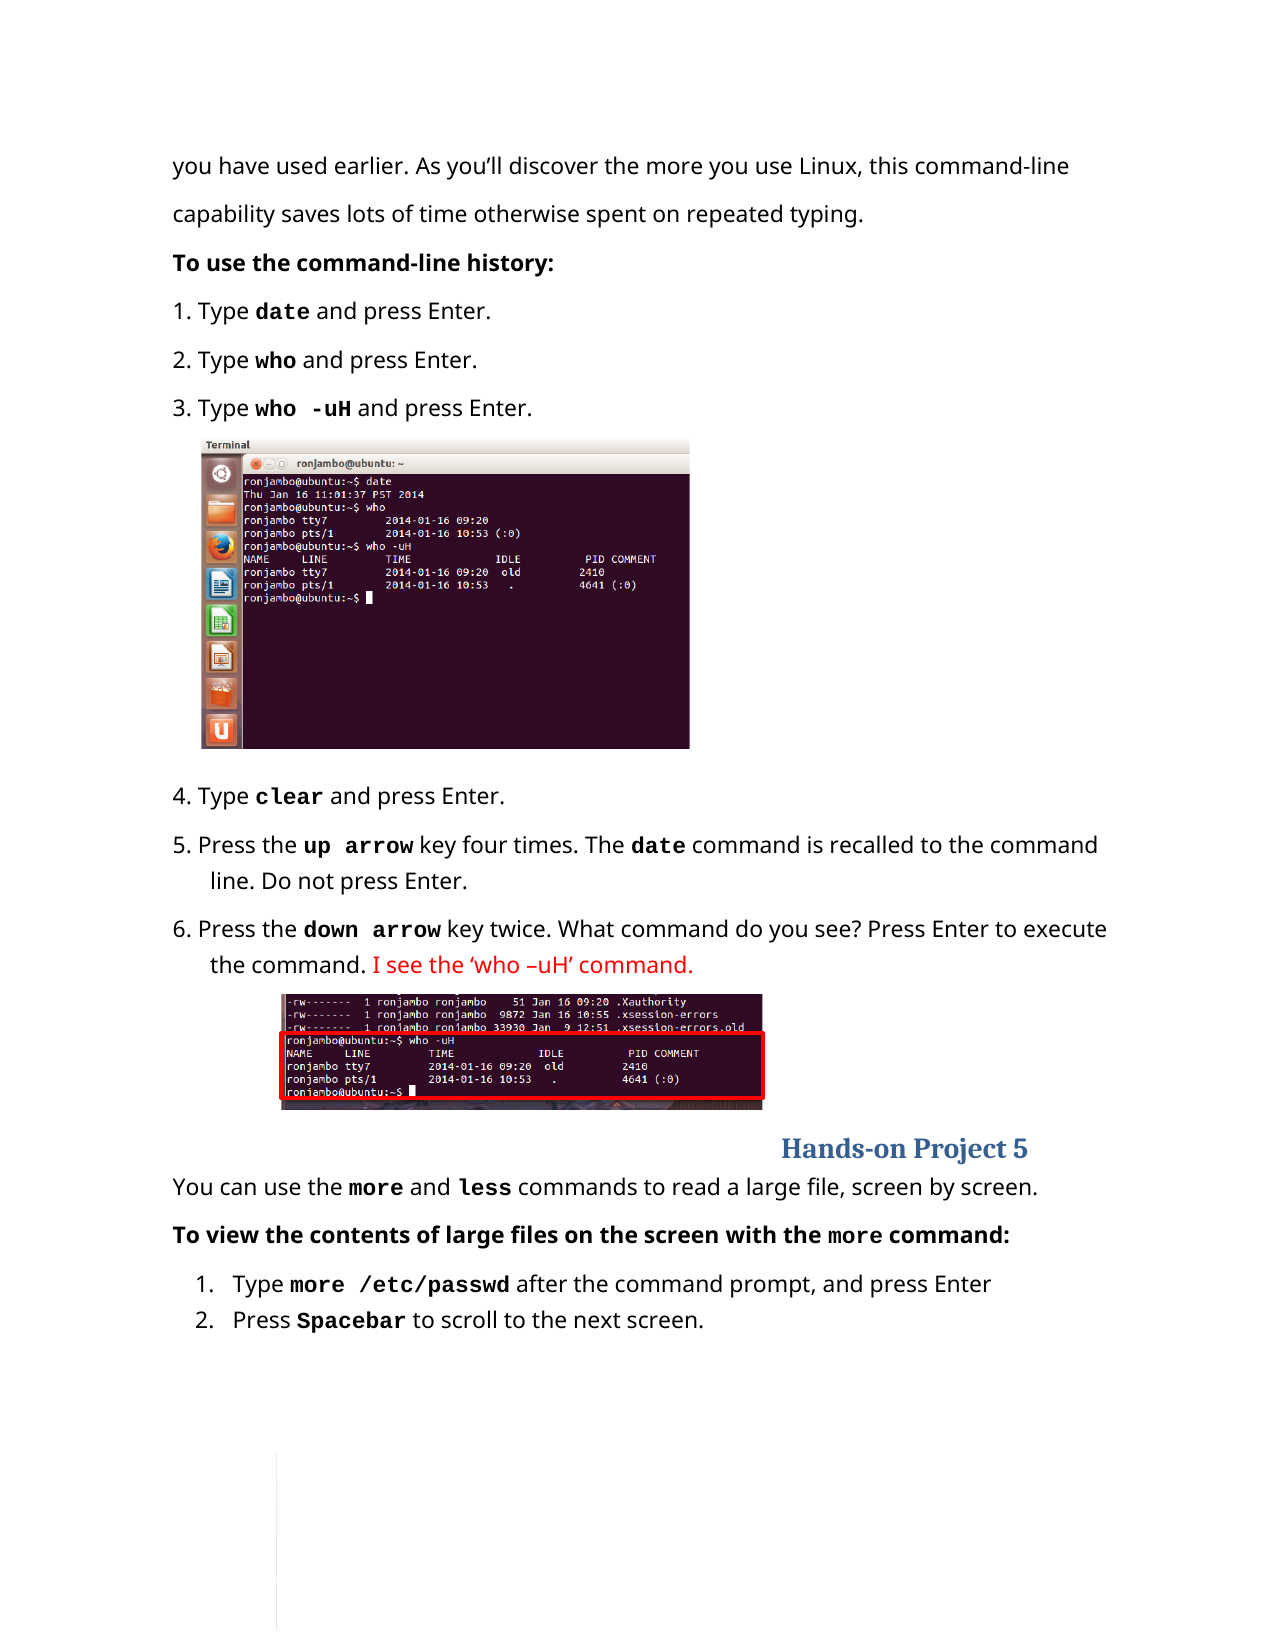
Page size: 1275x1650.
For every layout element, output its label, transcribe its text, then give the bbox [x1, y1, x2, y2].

text 4. Type clear and press Enter. [172, 780, 1125, 811]
picture [281, 994, 763, 1031]
picture [201, 437, 690, 749]
text To view the contents of large files on the screen with the more command: [172, 1219, 1125, 1250]
picture [281, 1100, 763, 1110]
list Press Spacebar to scroll to the next screen. [195, 1303, 1125, 1335]
list Type more /etc/passwd after the command prompt, and press Enter [195, 1267, 1125, 1299]
text To use the command-line history: [172, 247, 1125, 278]
text 3. Type who -uH and press Enter. [172, 392, 1125, 424]
text capability saves lots of time otherwise spent on repeated typing. [172, 198, 1125, 230]
picture [284, 1035, 761, 1096]
subtitle Hands-on Project 5 [172, 1132, 1125, 1165]
text 6. Press the down arrow key twice. What command do you see? Press Enter to execute the command. I see the ‘who –uH’ command. [172, 913, 1125, 980]
text you have used earlier. As you’ll discover the more you use Linux, this command-line [172, 150, 1125, 181]
text 2. Type who and press Enter. [172, 344, 1125, 375]
text 1. Type date and press Enter. [172, 295, 1125, 327]
text You can use the more and less commands to read a large file, screen by screen. [172, 1170, 1125, 1202]
text 5. Press the up arrow key four times. The date command is recalled to the command line. Do not press Enter. [172, 828, 1125, 896]
